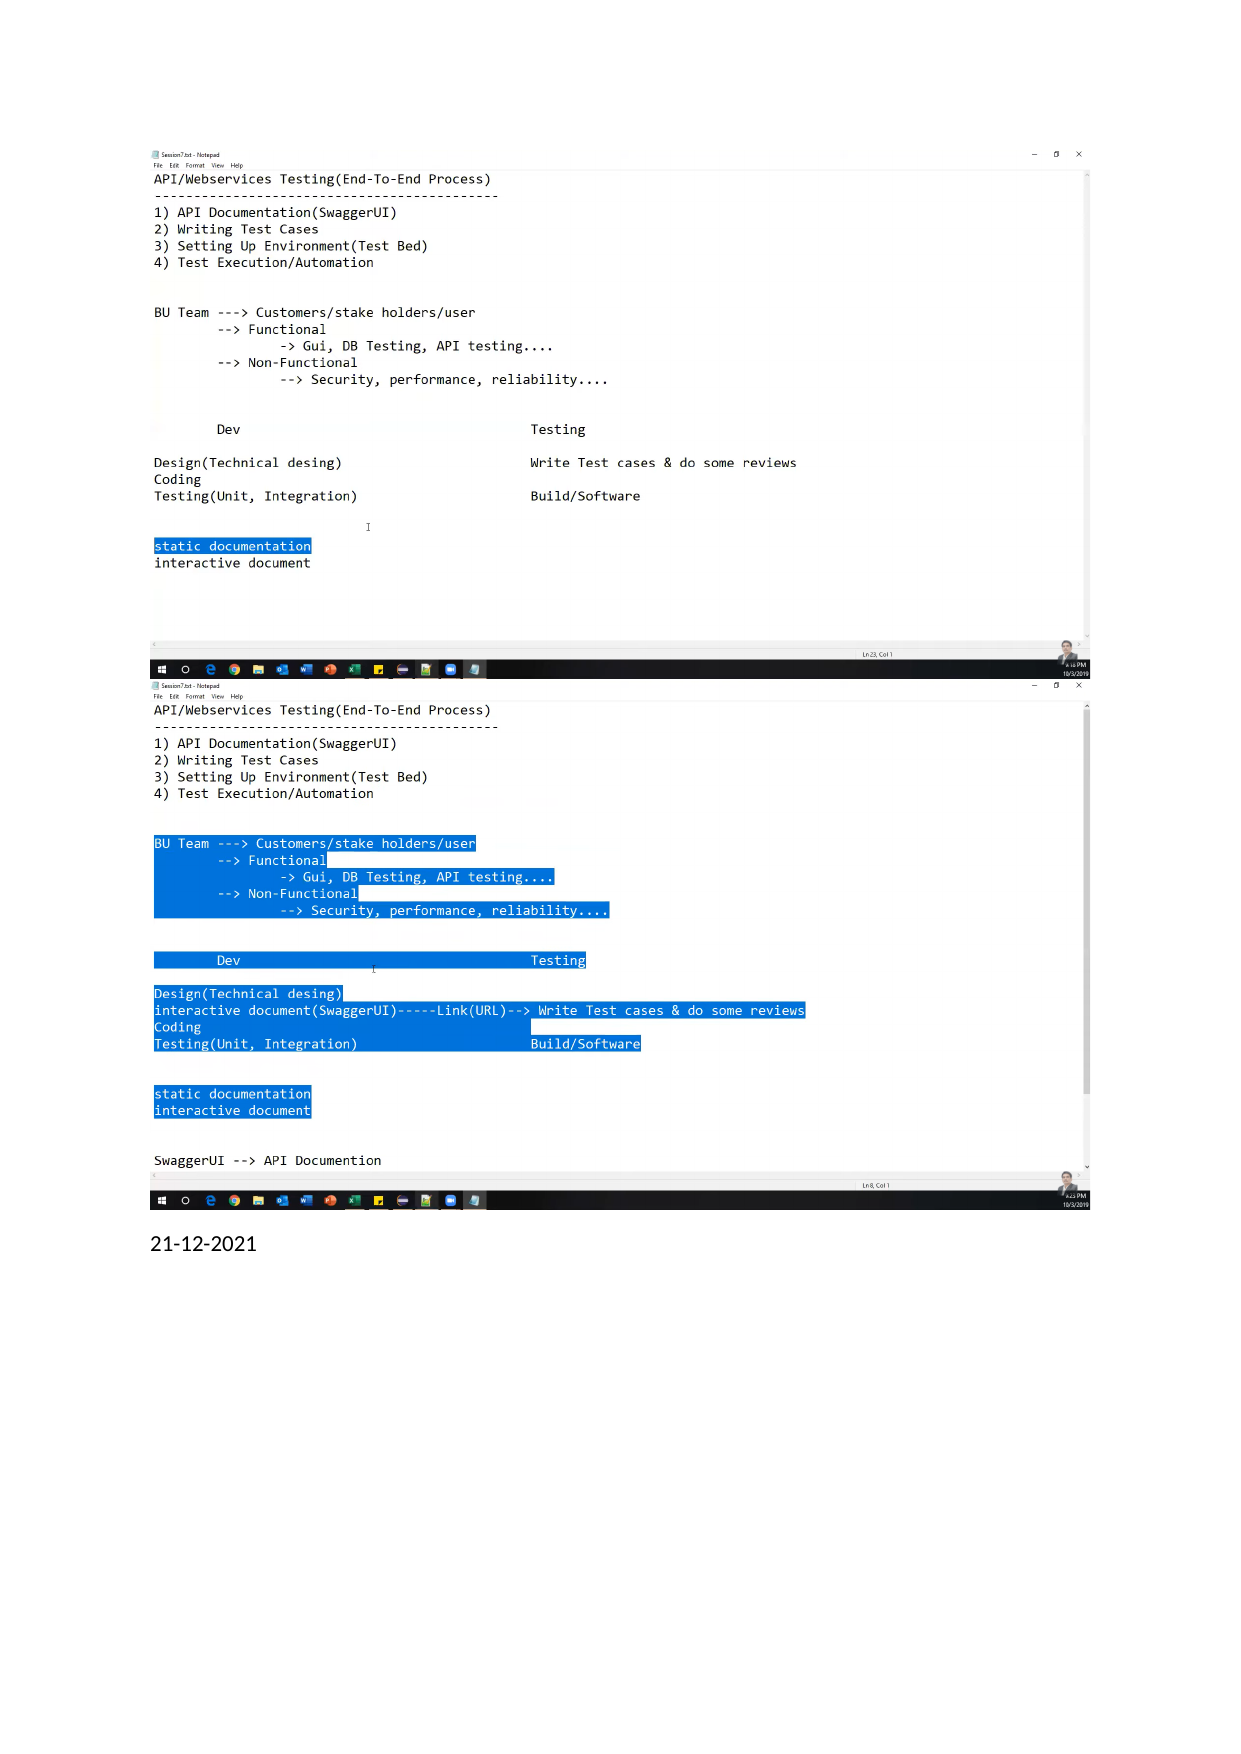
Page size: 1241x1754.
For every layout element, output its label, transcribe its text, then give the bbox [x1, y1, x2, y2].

text 21-12-2021 [150, 1229, 1090, 1257]
picture [150, 681, 1091, 1210]
picture [150, 150, 1091, 679]
